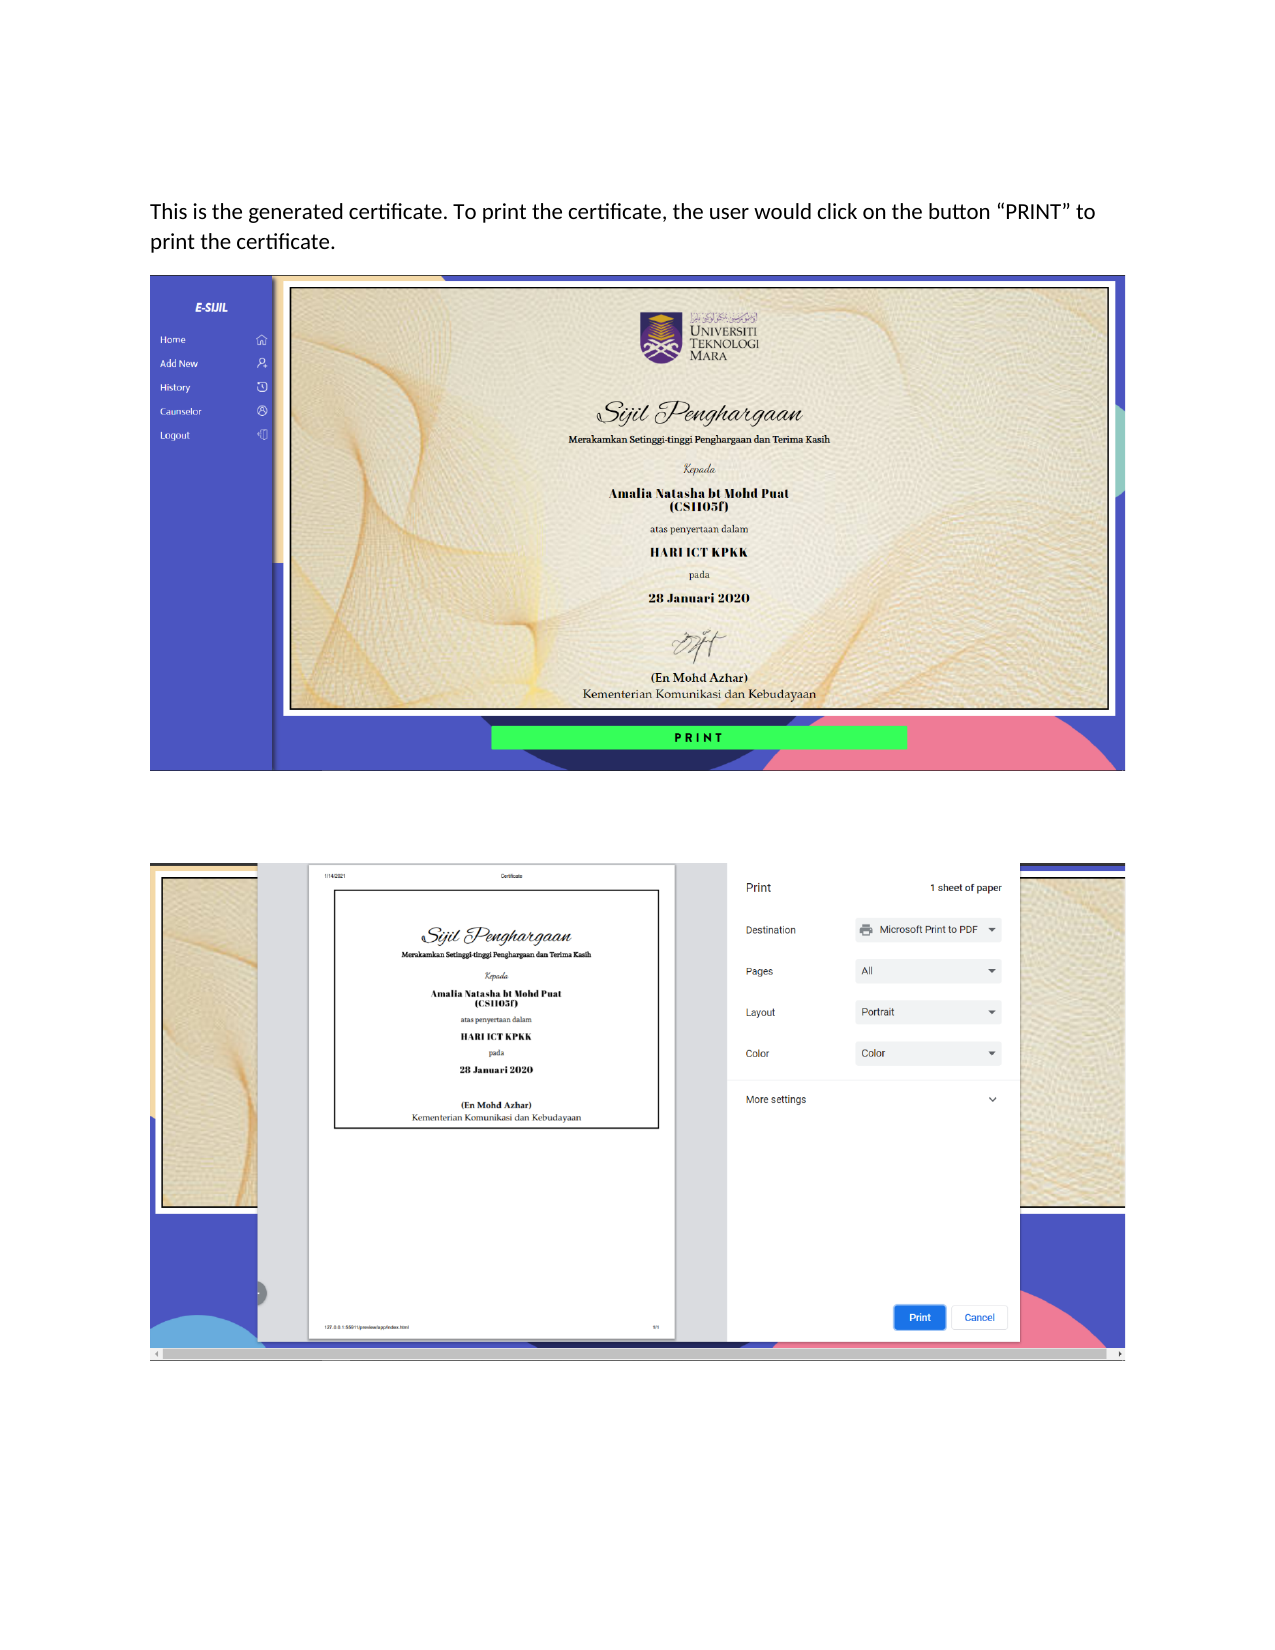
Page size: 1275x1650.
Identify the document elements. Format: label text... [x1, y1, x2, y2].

picture [150, 275, 1125, 771]
picture [150, 863, 1125, 1361]
text This is the generated certificate. To print the certificate, the user would click on the button “PRINT” to print the certificate. [150, 197, 1125, 255]
